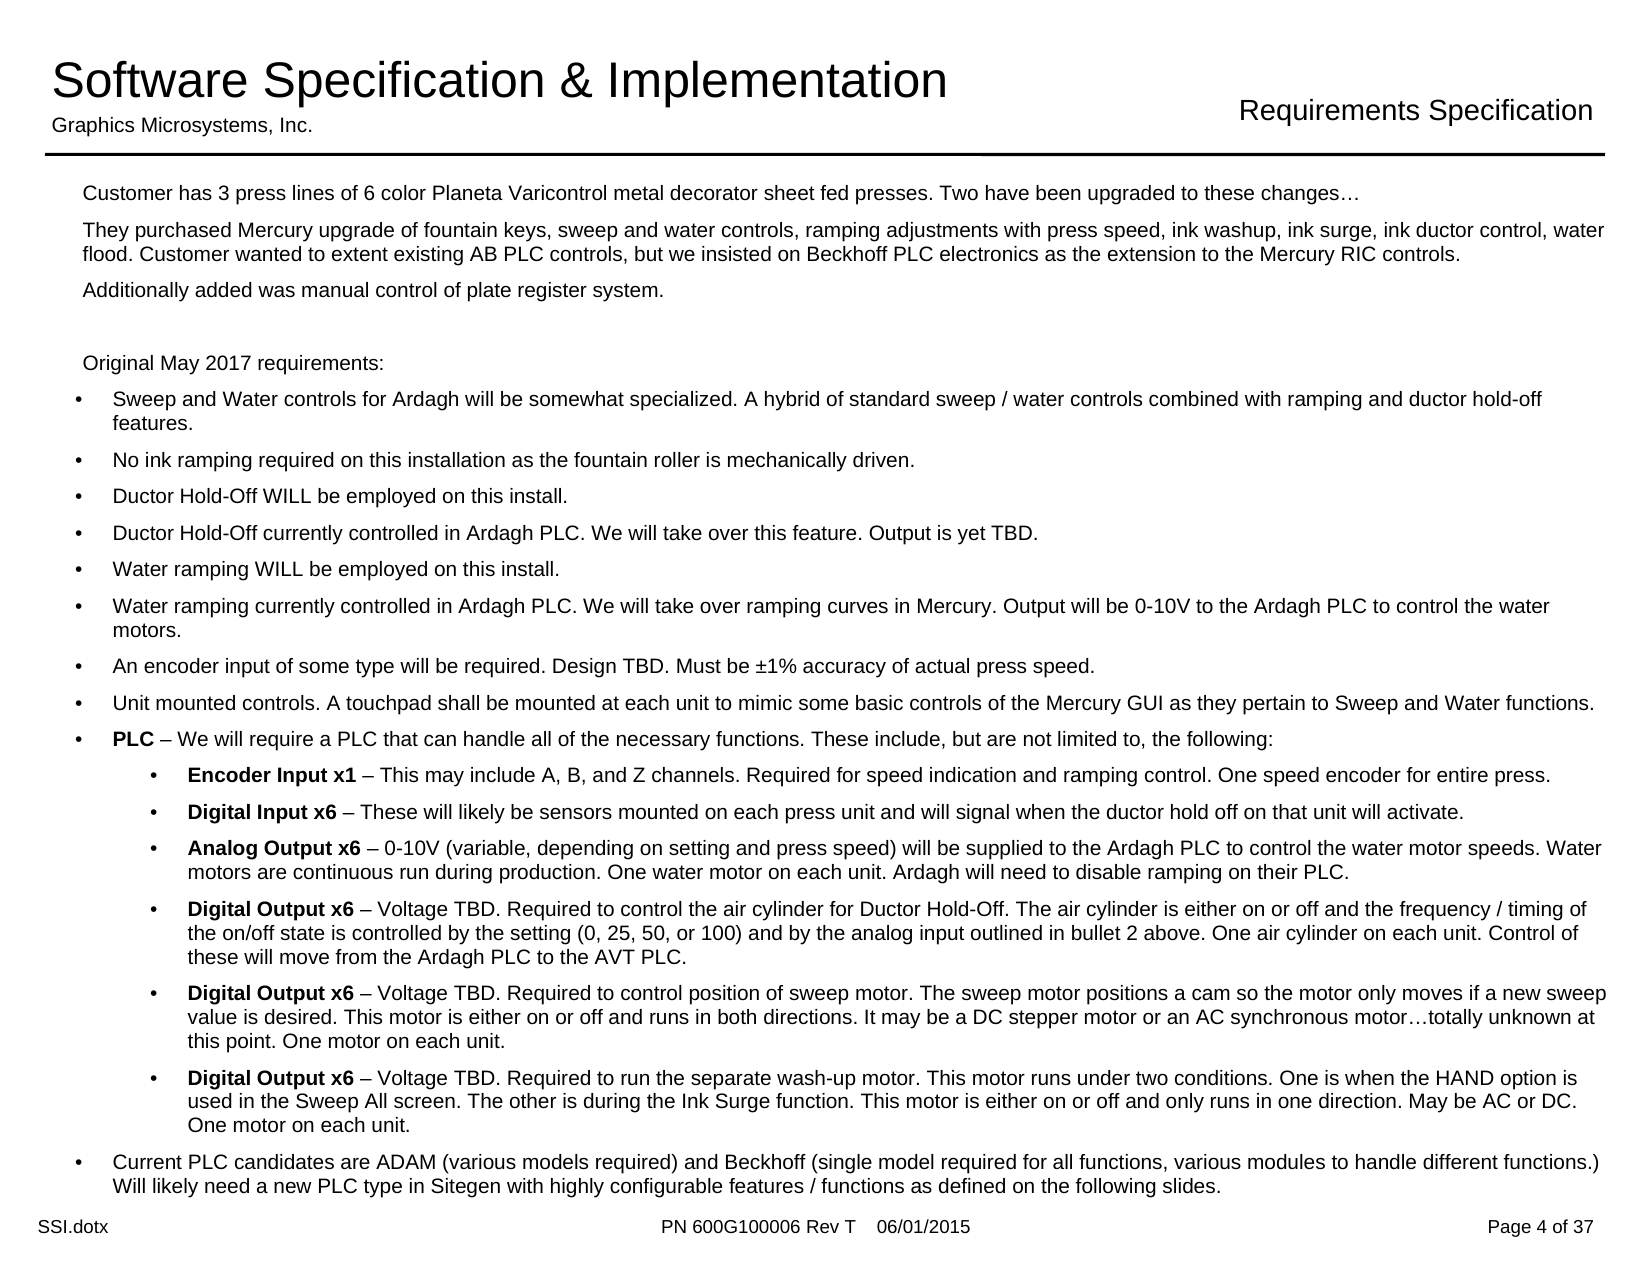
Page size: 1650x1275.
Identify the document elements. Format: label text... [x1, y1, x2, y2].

list Digital Output x6 – Voltage TBD. Required to control position of sweep motor. The sweep motor positions a cam so the motor only moves if a new sweep value is desired. This motor is either on or off and runs in both directions. It may be a DC stepper motor or an AC synchronous motor…totally unknown at this point. One motor on each unit. [150, 981, 1612, 1053]
text Original May 2017 requirements: [82, 351, 1612, 375]
list Ductor Hold-Off currently controlled in Ardagh PLC. We will take over this feature. Output is yet TBD. [75, 521, 1612, 544]
list An encoder input of some type will be required. Design TBD. Must be ±1% accuracy of actual press speed. [75, 654, 1612, 678]
list Current PLC candidates are ADAM (various models required) and Beckhoff (single model required for all functions, various modules to handle different functions.) Will likely need a new PLC type in Sitegen with highly configurable features / functions as defined on the following slides. [75, 1150, 1612, 1198]
list Unit mounted controls. A touchpad shall be mounted at each unit to mimic some basic controls of the Mercury GUI as they pertain to Sweep and Water functions. [75, 690, 1612, 714]
list Ductor Hold-Off WILL be employed on this install. [75, 484, 1612, 508]
text Additionally added was manual control of plate register system. [82, 278, 1612, 302]
list Sweep and Water controls for Ardagh will be somewhat specialized. A hybrid of standard sweep / water controls combined with ramping and ductor hold-off features. [75, 387, 1612, 435]
list Digital Input x6 – These will likely be sensors mounted on each press unit and will signal when the ductor hold off on that unit will activate. [150, 800, 1612, 824]
text Customer has 3 press lines of 6 color Planeta Varicontrol metal decorator sheet fed presses. Two have been upgraded to these changes… [82, 181, 1612, 205]
list Digital Output x6 – Voltage TBD. Required to run the separate wash-up motor. This motor runs under two conditions. One is when the HAND option is used in the Sweep All screen. The other is during the Ink Surge function. This motor is either on or off and only runs in one direction. May be AC or DC. One motor on each unit. [150, 1065, 1612, 1137]
text They purchased Mercury upgrade of fountain keys, sweep and water controls, ramping adjustments with press speed, ink washup, ink surge, ink ductor control, water flood. Customer wanted to extent existing AB PLC controls, but we insisted on Beckhoff PLC electronics as the extension to the Mercury RIC controls. [82, 217, 1612, 265]
list Analog Output x6 – 0-10V (variable, depending on setting and press speed) will be supplied to the Ardagh PLC to control the water motor speeds. Water motors are continuous run during production. One water motor on each unit. Ardagh will need to disable ramping on their PLC. [150, 836, 1612, 884]
list PLC – We will require a PLC that can handle all of the necessary functions. These include, but are not limited to, the following: [75, 727, 1612, 751]
list Digital Output x6 – Voltage TBD. Required to control the air cylinder for Ductor Hold-Off. The air cylinder is either on or off and the frequency / timing of the on/off state is controlled by the setting (0, 25, 50, or 100) and by the analog input outlined in bullet 2 above. One air cylinder on each unit. Control of these will move from the Ardagh PLC to the AVT PLC. [150, 897, 1612, 968]
list Water ramping currently controlled in Ardagh PLC. We will take over ramping curves in Mercury. Output will be 0-10V to the Ardagh PLC to control the water motors. [75, 593, 1612, 641]
list Encoder Input x1 – This may include A, B, and Z channels. Required for speed indication and ramping control. One speed encoder for entire press. [150, 763, 1612, 787]
list No ink ramping required on this installation as the fountain roller is mechanically driven. [75, 448, 1612, 472]
list Water ramping WILL be employed on this install. [75, 557, 1612, 581]
